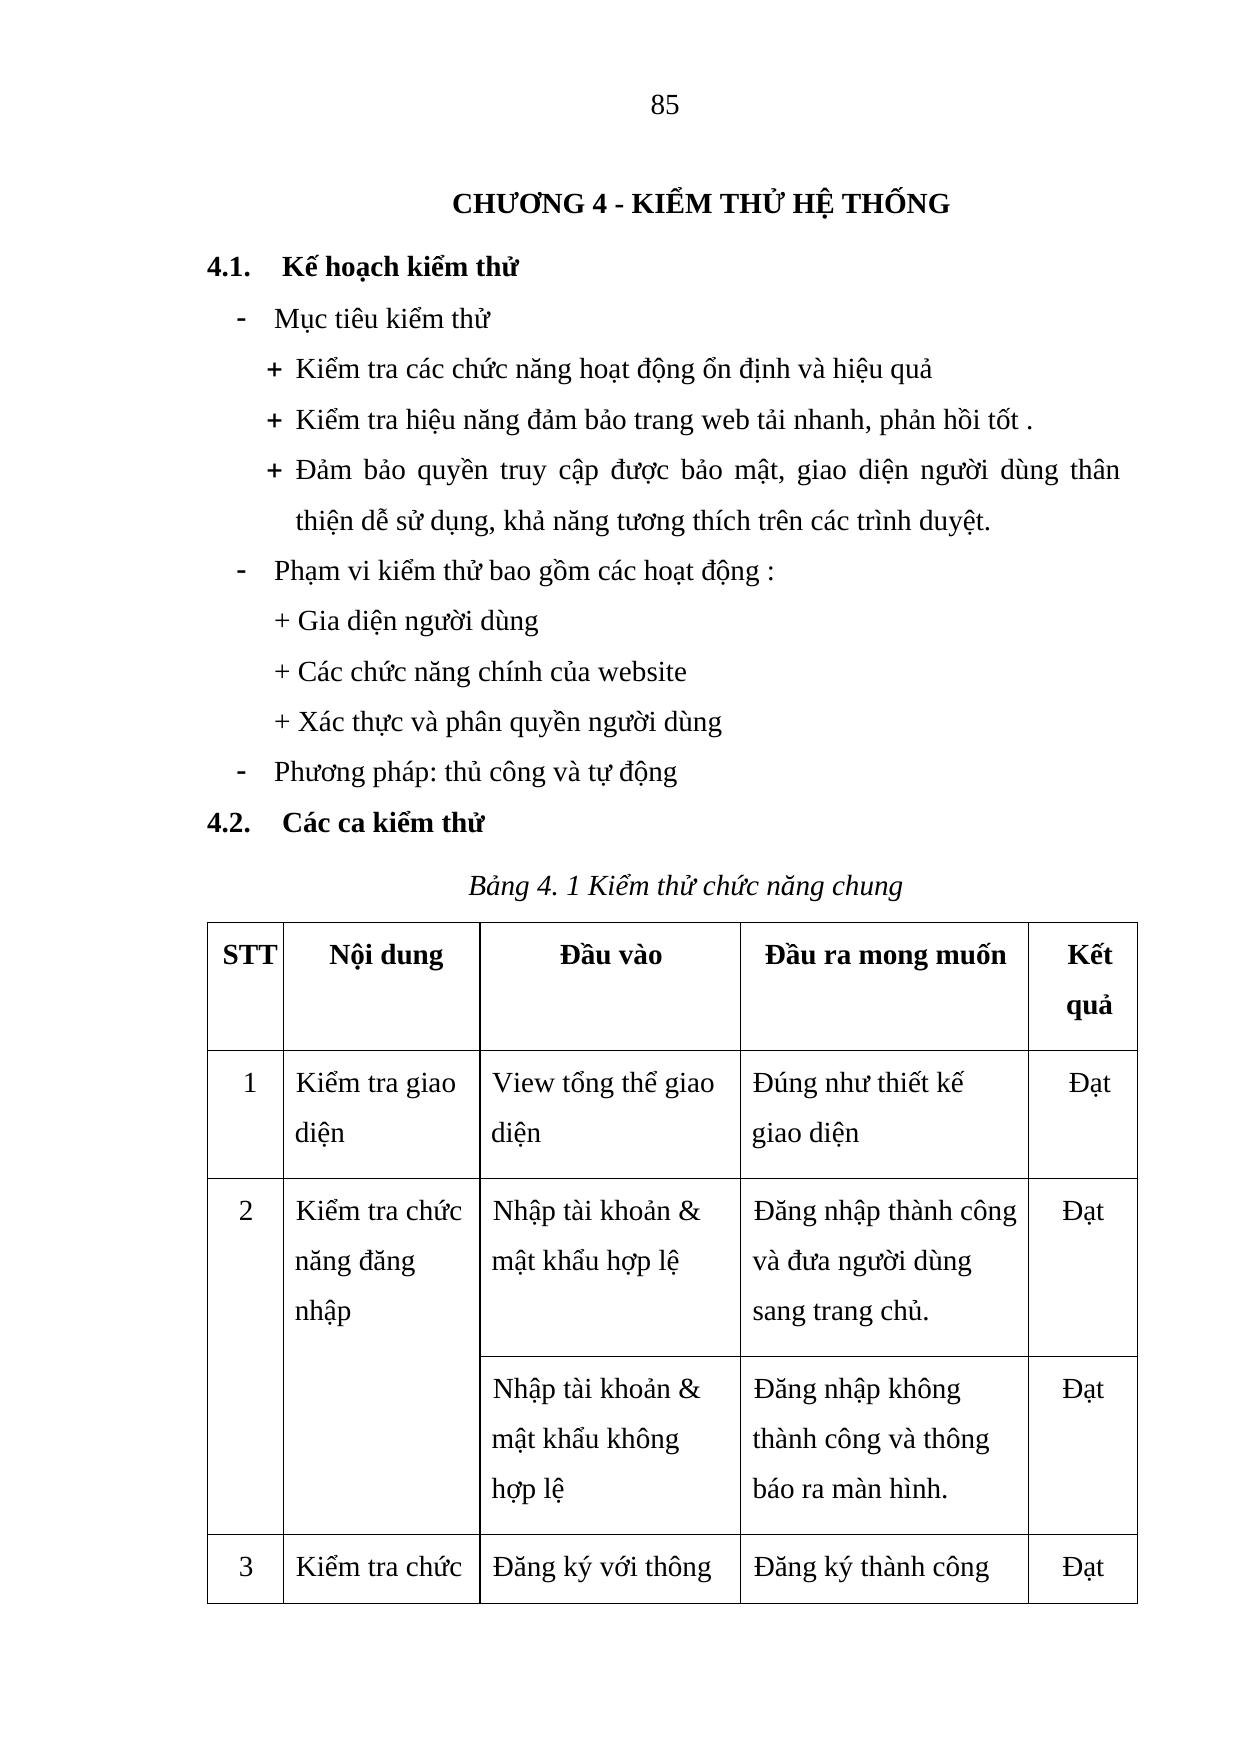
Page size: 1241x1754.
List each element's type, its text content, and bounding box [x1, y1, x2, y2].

table_header Đầu ra mong muốn [741, 923, 1028, 1050]
table_cell Kiểm tra giao diện [284, 1051, 479, 1178]
table_header Kết quả [1029, 923, 1137, 1050]
list + Xác thực và phân quyền người dùng [274, 704, 1122, 738]
list Các ca kiểm thử [207, 805, 1122, 838]
table_cell Đạt [1029, 1179, 1137, 1356]
table_cell 1 [208, 1051, 283, 1178]
table_cell Đạt [1029, 1051, 1137, 1178]
table_cell Đăng nhập thành công và đưa người dùng sang trang chủ. [741, 1179, 1028, 1356]
list Kiểm tra hiệu năng đảm bảo trang web tải nhanh, phản hồi tốt . [266, 402, 1122, 436]
table_cell Kiểm tra chức năng đăng nhập [284, 1179, 479, 1534]
text CHƯƠNG 4 - KIỂM THỬ HỆ THỐNG [207, 186, 1122, 220]
table_cell View tổng thể giao diện [481, 1051, 740, 1178]
table_cell Nhập tài khoản & mật khẩu không hợp lệ [481, 1357, 740, 1534]
list + Gia diện người dùng [274, 603, 1122, 637]
list + Các chức năng chính của website [274, 654, 1122, 687]
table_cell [481, 1535, 740, 1603]
table_header STT [208, 923, 283, 1050]
table_header Nội dung [284, 923, 479, 1050]
table_cell 3 [208, 1535, 283, 1603]
list Đảm bảo quyền truy cập được bảo mật, giao diện người dùng thân thiện dễ sử dụng, khả năng tương thích trên các trình duyệt. [266, 452, 1122, 536]
table_cell Nhập tài khoản & mật khẩu hợp lệ [481, 1179, 740, 1356]
list Mục tiêu kiểm thử [236, 301, 1122, 335]
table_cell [741, 1535, 1028, 1603]
list Phương pháp: thủ công và tự động [236, 754, 1122, 788]
table_cell Đạt [1029, 1357, 1137, 1534]
table_cell Đạt [1029, 1535, 1137, 1603]
list Kiểm tra các chức năng hoạt động ổn định và hiệu quả [266, 352, 1122, 385]
table_cell 2 [208, 1179, 283, 1534]
list Phạm vi kiểm thử bao gồm các hoạt động : [236, 553, 1122, 587]
subtitle Kế hoạch kiểm thử [207, 249, 1122, 283]
text Bảng 4. 1 Kiểm thử chức năng chung [252, 868, 1122, 901]
table_header Đầu vào [481, 923, 740, 1050]
table_cell Đăng nhập không thành công và thông báo ra màn hình. [741, 1357, 1028, 1534]
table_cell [284, 1535, 479, 1603]
table_cell Đúng như thiết kế giao diện [741, 1051, 1028, 1178]
